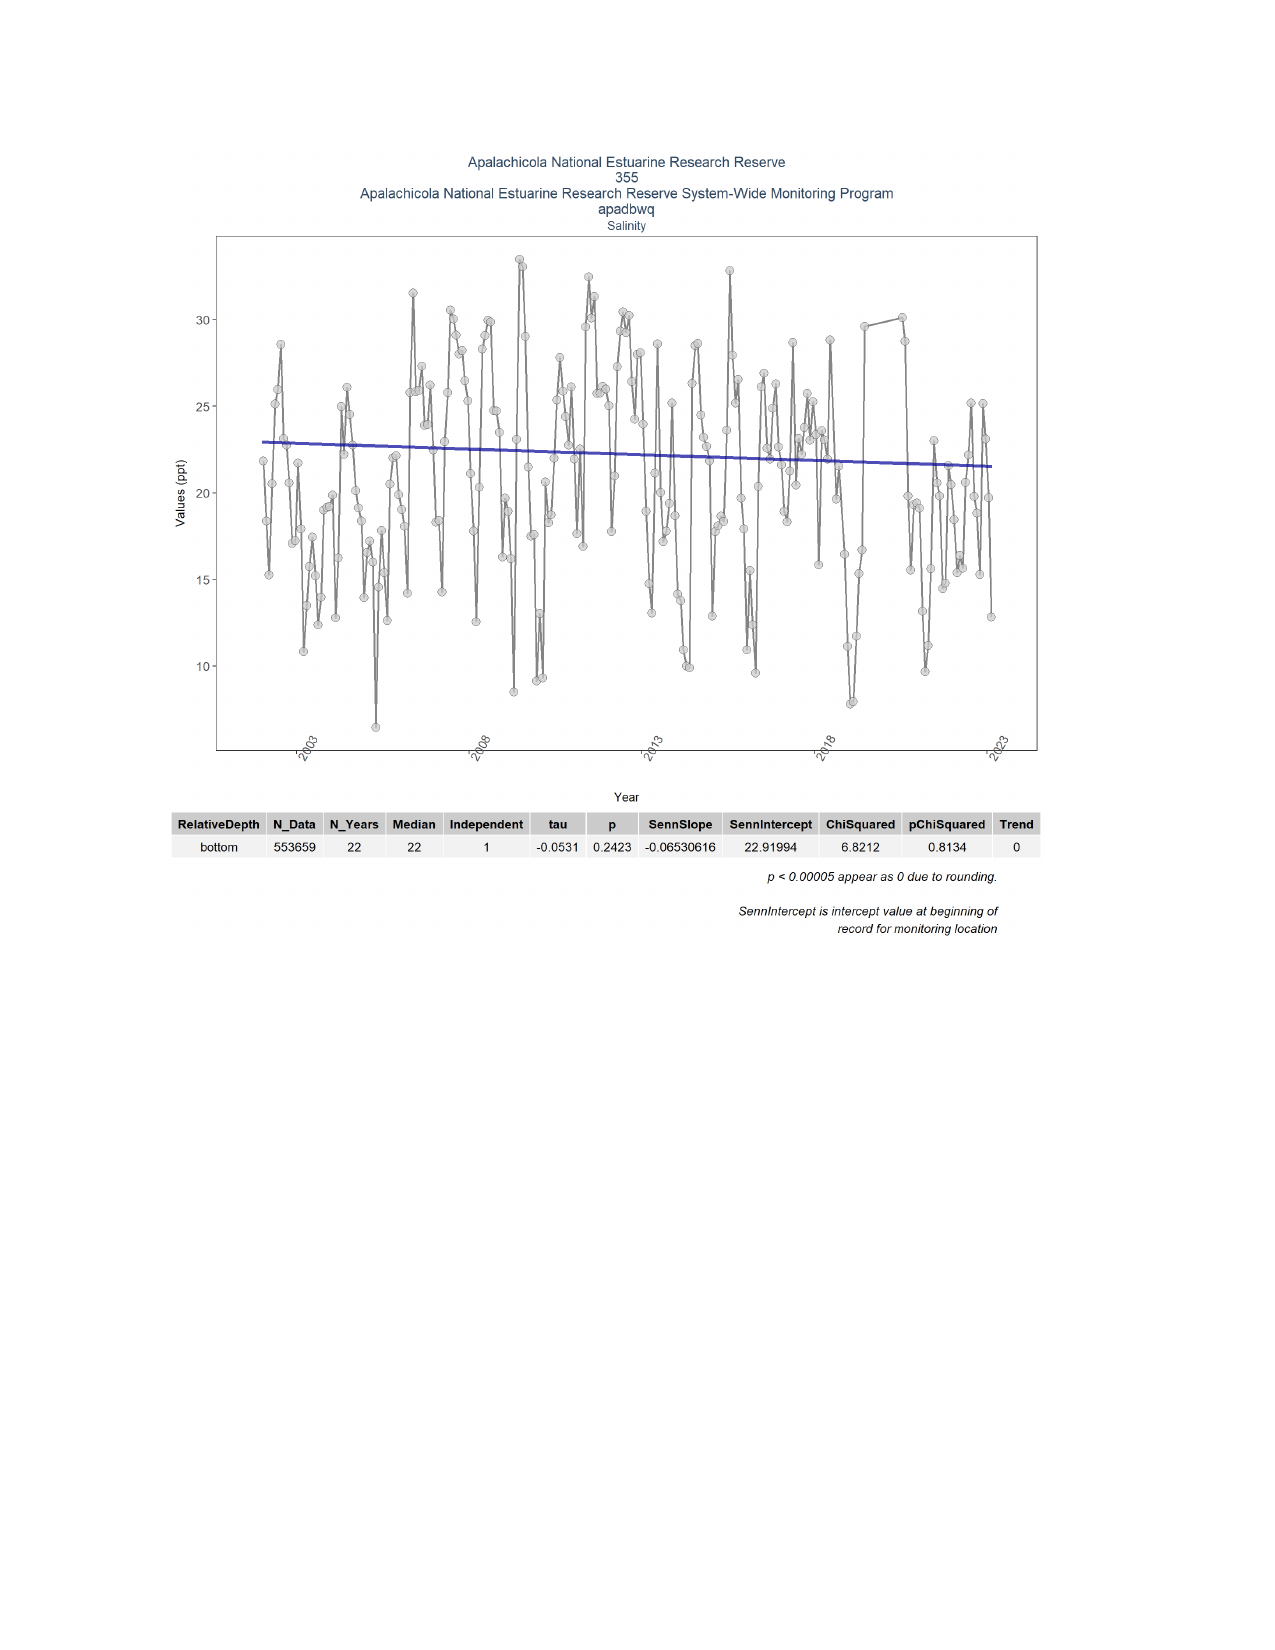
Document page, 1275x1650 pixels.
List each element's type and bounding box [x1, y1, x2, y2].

picture [168, 150, 1044, 938]
